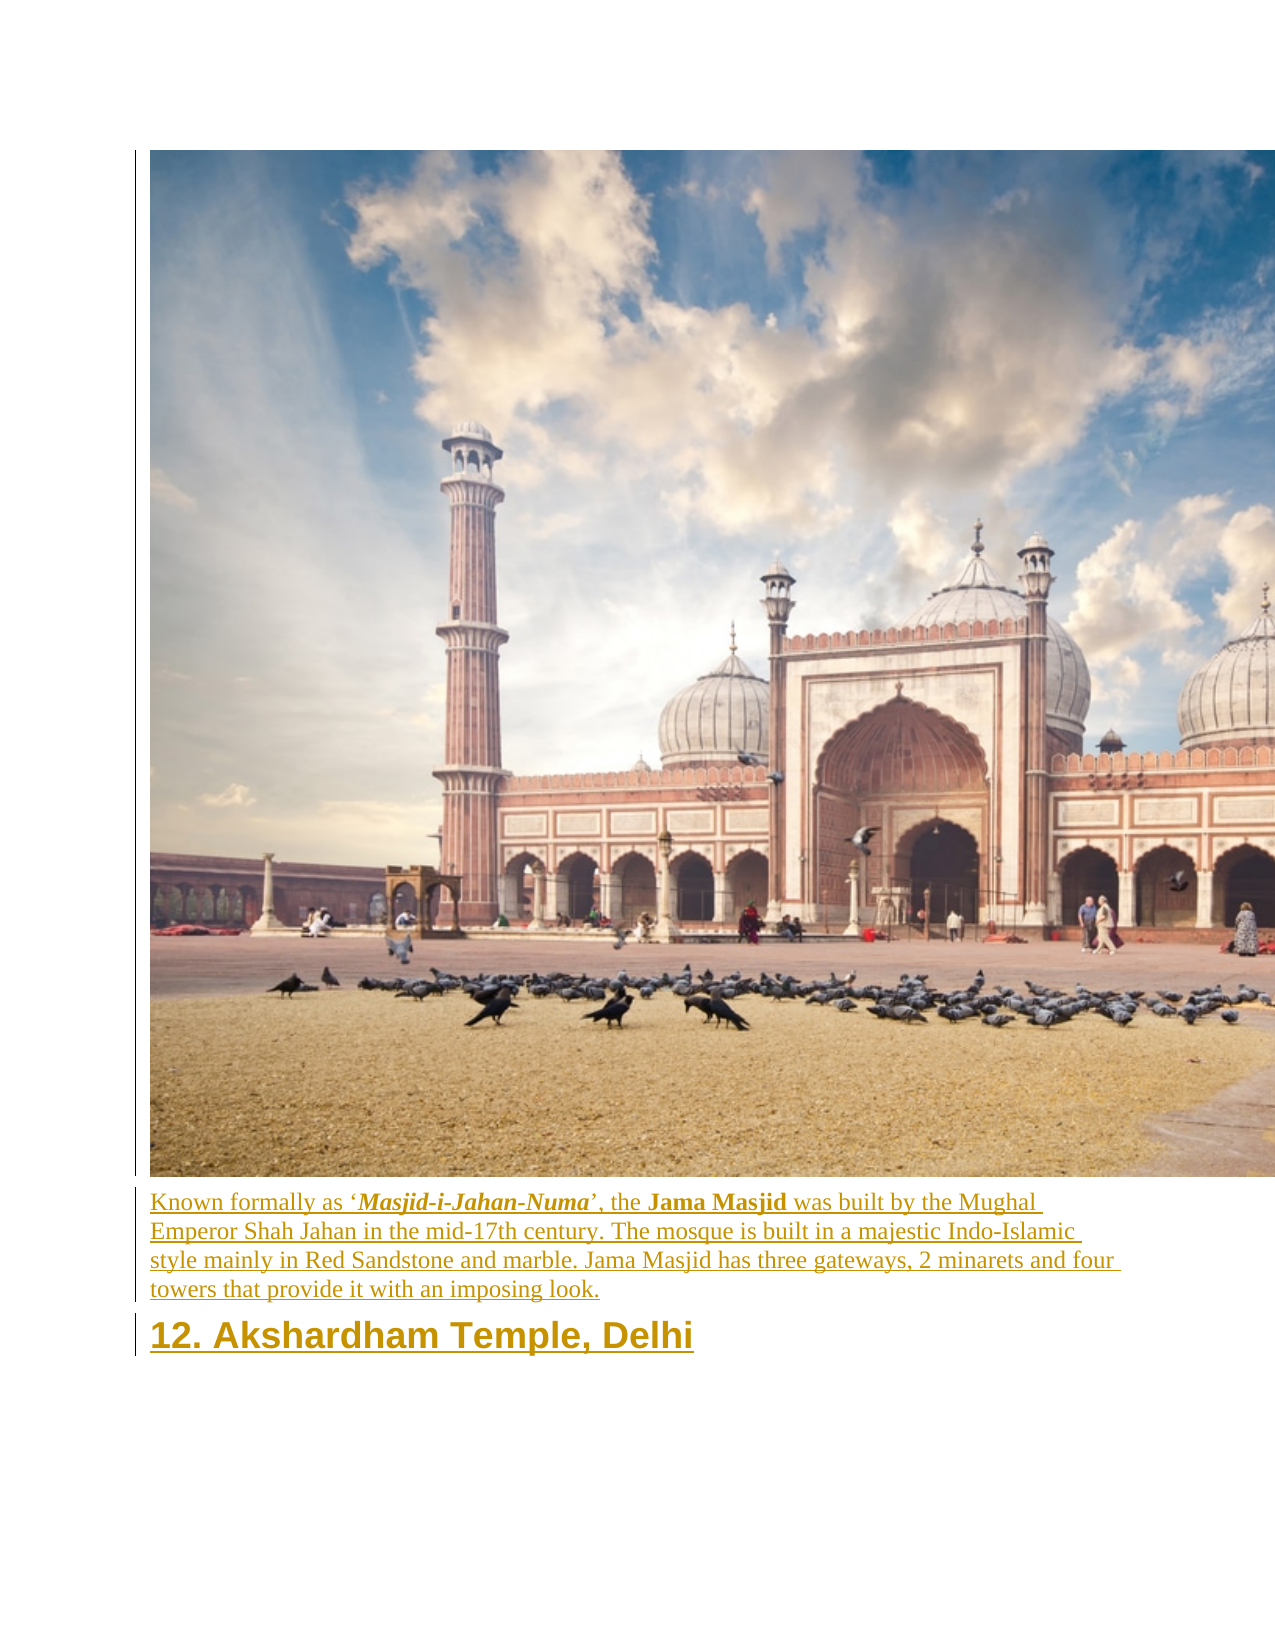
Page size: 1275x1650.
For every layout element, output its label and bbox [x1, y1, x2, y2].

picture [150, 150, 1275, 1177]
